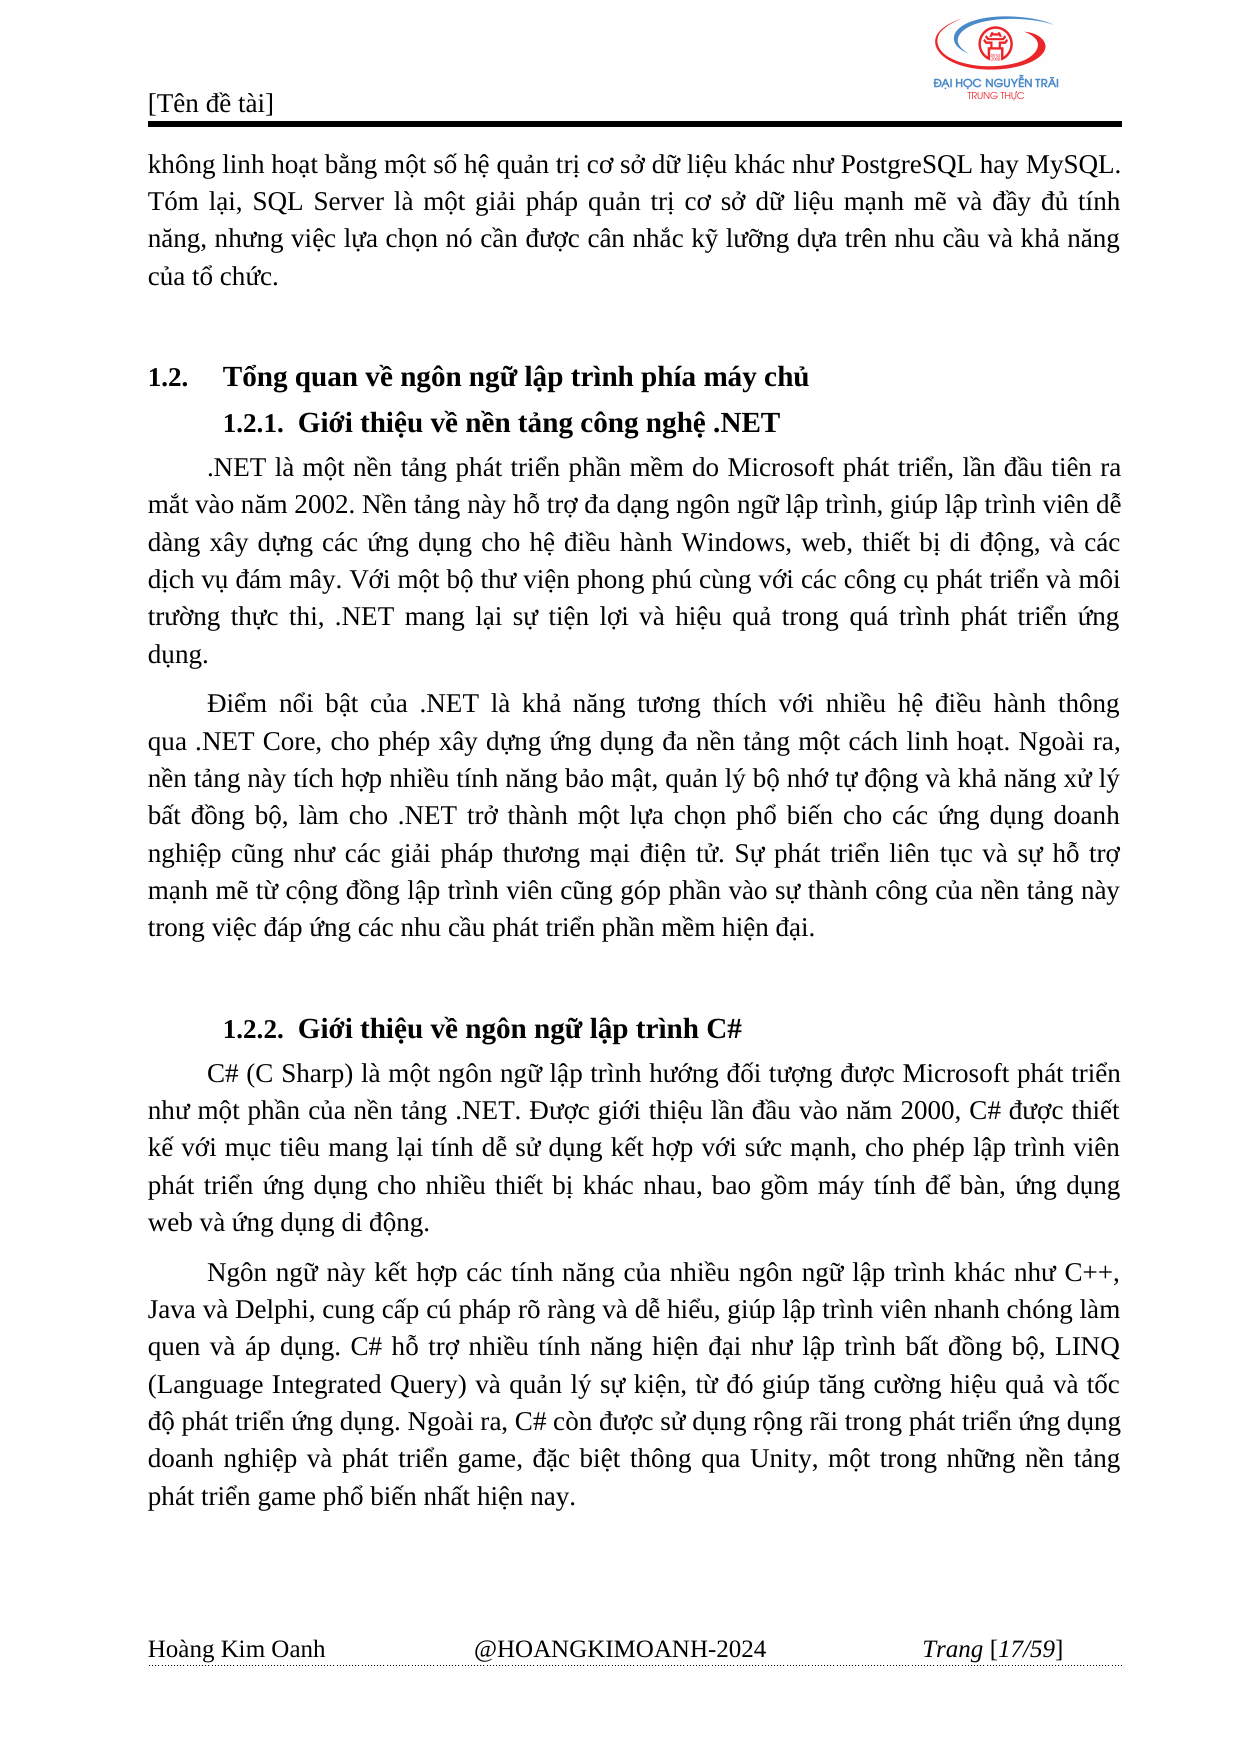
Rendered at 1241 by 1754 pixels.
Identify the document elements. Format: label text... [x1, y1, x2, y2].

picture [926, 11, 1065, 104]
text C# (C Sharp) là một ngôn ngữ lập trình hướng đối tượng được Microsoft phát triển như một phần của nền tảng .NET. Được giới thiệu lần đầu vào năm 2000, C# được thiết kế với mục tiêu mang lại tính dễ sử dụng kết hợp với sức mạnh, cho phép lập trình viên phát triển ứng dụng cho nhiều thiết bị khác nhau, bao gồm máy tính để bàn, ứng dụng web và ứng dụng di động. [148, 1057, 1122, 1237]
subtitle Giới thiệu về nền tảng công nghệ .NET [223, 405, 1122, 439]
subtitle Giới thiệu về ngôn ngữ lập trình C# [223, 1011, 1122, 1044]
text Ngôn ngữ này kết hợp các tính năng của nhiều ngôn ngữ lập trình khác như C++, Java và Delphi, cung cấp cú pháp rõ ràng và dễ hiểu, giúp lập trình viên nhanh chóng làm quen và áp dụng. C# hỗ trợ nhiều tính năng hiện đại như lập trình bất đồng bộ, LINQ (Language Integrated Query) và quản lý sự kiện, từ đó giúp tăng cường hiệu quả và tốc độ phát triển ứng dụng. Ngoài ra, C# còn được sử dụng rộng rãi trong phát triển ứng dụng doanh nghiệp và phát triển game, đặc biệt thông qua Unity, một trong những nền tảng phát triển game phổ biến nhất hiện nay. [148, 1256, 1122, 1511]
text .NET là một nền tảng phát triển phần mềm do Microsoft phát triển, lần đầu tiên ra mắt vào năm 2002. Nền tảng này hỗ trợ đa dạng ngôn ngữ lập trình, giúp lập trình viên dễ dàng xây dựng các ứng dụng cho hệ điều hành Windows, web, thiết bị di động, và các dịch vụ đám mây. Với một bộ thư viện phong phú cùng với các công cụ phát triển và môi trường thực thi, .NET mang lại sự tiện lợi và hiệu quả trong quá trình phát triển ứng dụng. [148, 451, 1122, 669]
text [148, 148, 1122, 291]
subtitle Tổng quan về ngôn ngữ lập trình phía máy chủ [148, 359, 1122, 393]
text Điểm nổi bật của .NET là khả năng tương thích với nhiều hệ điều hành thông qua .NET Core, cho phép xây dựng ứng dụng đa nền tảng một cách linh hoạt. Ngoài ra, nền tảng này tích hợp nhiều tính năng bảo mật, quản lý bộ nhớ tự động và khả năng xử lý bất đồng bộ, làm cho .NET trở thành một lựa chọn phổ biến cho các ứng dụng doanh nghiệp cũng như các giải pháp thương mại điện tử. Sự phát triển liên tục và sự hỗ trợ mạnh mẽ từ cộng đồng lập trình viên cũng góp phần vào sự thành công của nền tảng này trong việc đáp ứng các nhu cầu phát triển phần mềm hiện đại. [148, 687, 1122, 942]
